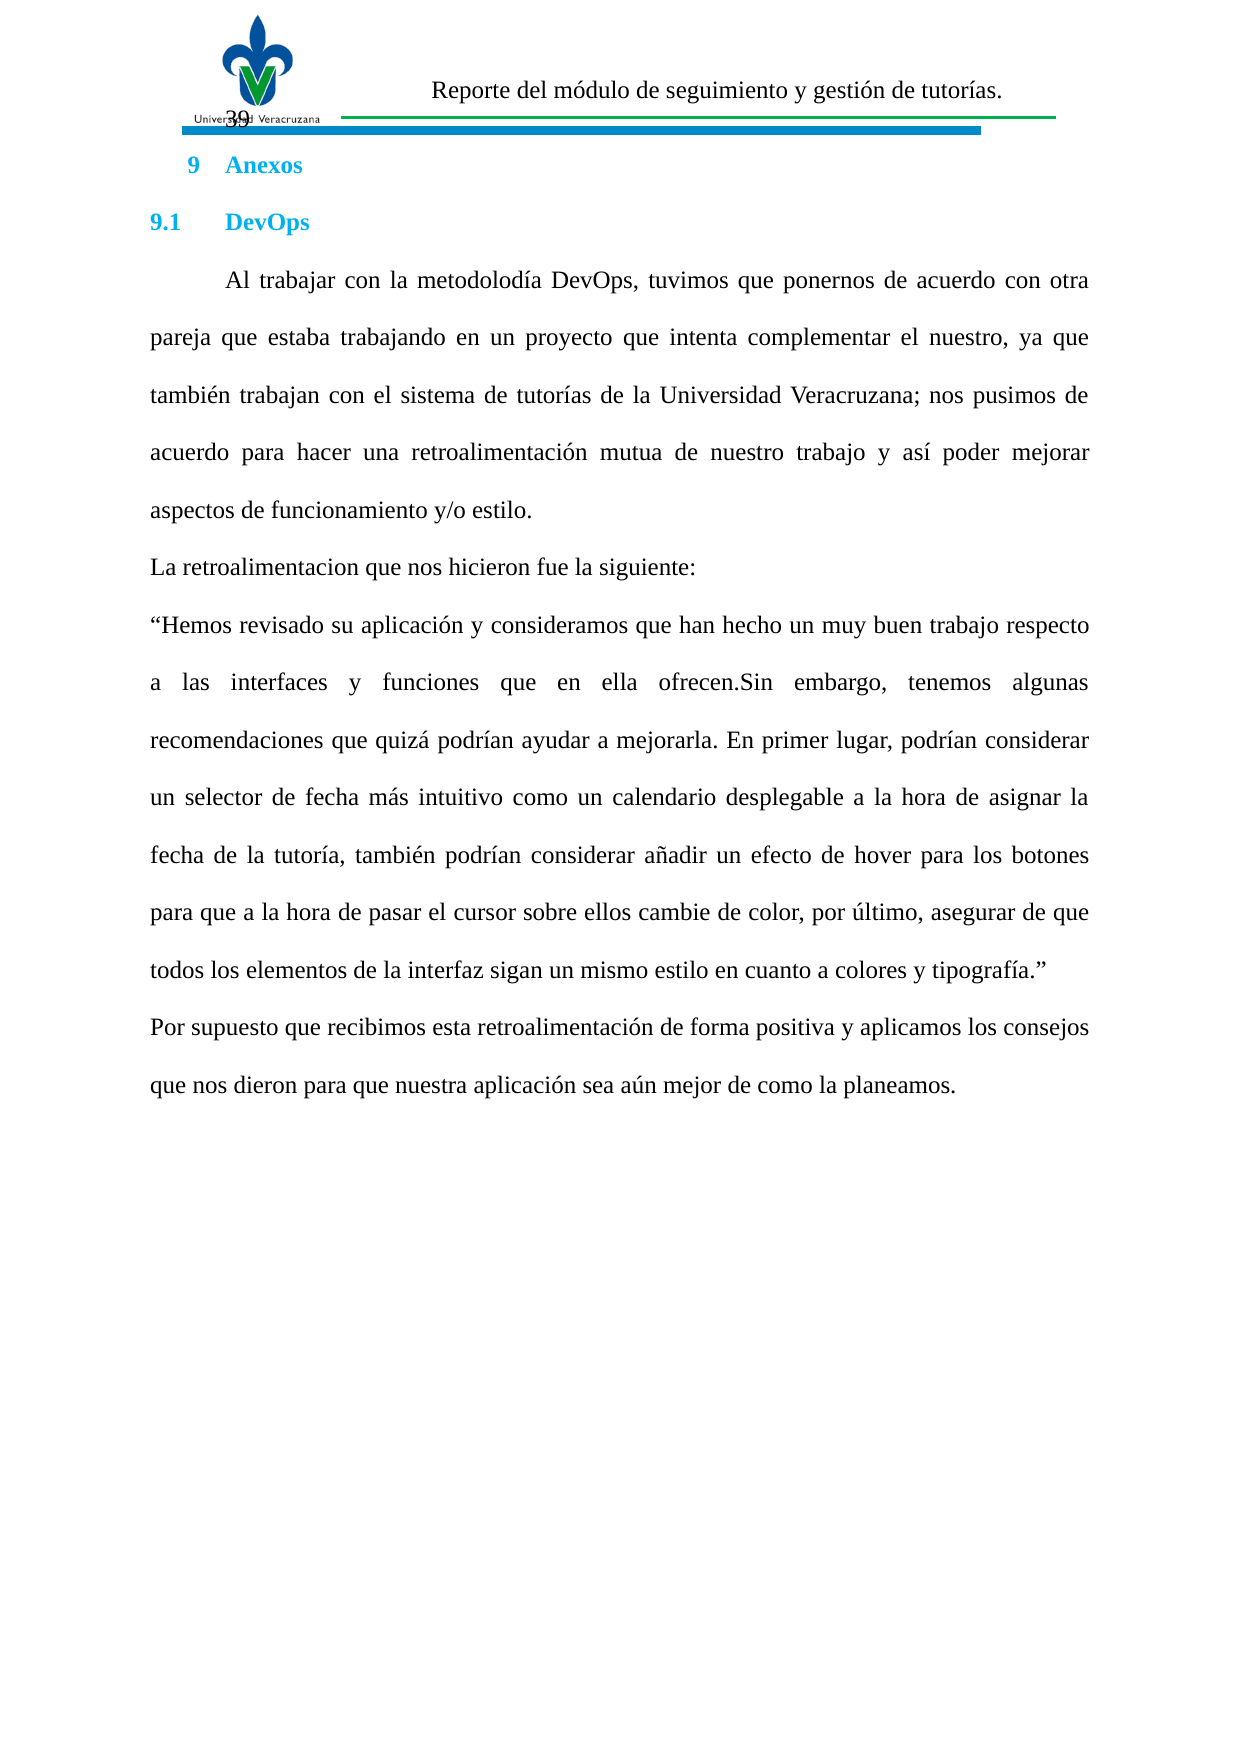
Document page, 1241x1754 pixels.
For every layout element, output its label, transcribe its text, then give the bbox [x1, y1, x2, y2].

text Por supuesto que recibimos esta retroalimentación de forma positiva y aplicamos los consejos que nos dieron para que nuestra aplicación sea aún mejor de como la planeamos. [150, 1012, 1090, 1099]
text “Hemos revisado su aplicación y consideramos que han hecho un muy buen trabajo respecto a las interfaces y funciones que en ella ofrecen.Sin embargo, tenemos algunas recomendaciones que quizá podrían ayudar a mejorarla. En primer lugar, podrían considerar un selector de fecha más intuitivo como un calendario desplegable a la hora de asignar la fecha de la tutoría, también podrían considerar añadir un efecto de hover para los botones para que a la hora de pasar el cursor sobre ellos cambie de color, por último, asegurar de que todos los elementos de la interfaz sigan un mismo estilo en cuanto a colores y tipografía.” [150, 610, 1090, 984]
subtitle 9.1 DevOps [150, 207, 1090, 236]
picture [240, 112, 246, 119]
picture [184, 14, 329, 124]
subtitle 9 Anexos [187, 150, 1090, 179]
text Al trabajar con la metodolodía DevOps, tuvimos que ponernos de acuerdo con otra pareja que estaba trabajando en un proyecto que intenta complementar el nuestro, ya que también trabajan con el sistema de tutorías de la Universidad Veracruzana; nos pusimos de acuerdo para hacer una retroalimentación mutua de nuestro trabajo y así poder mejorar aspectos de funcionamiento y/o estilo. [150, 265, 1090, 524]
text La retroalimentacion que nos hicieron fue la siguiente: [150, 552, 1090, 581]
